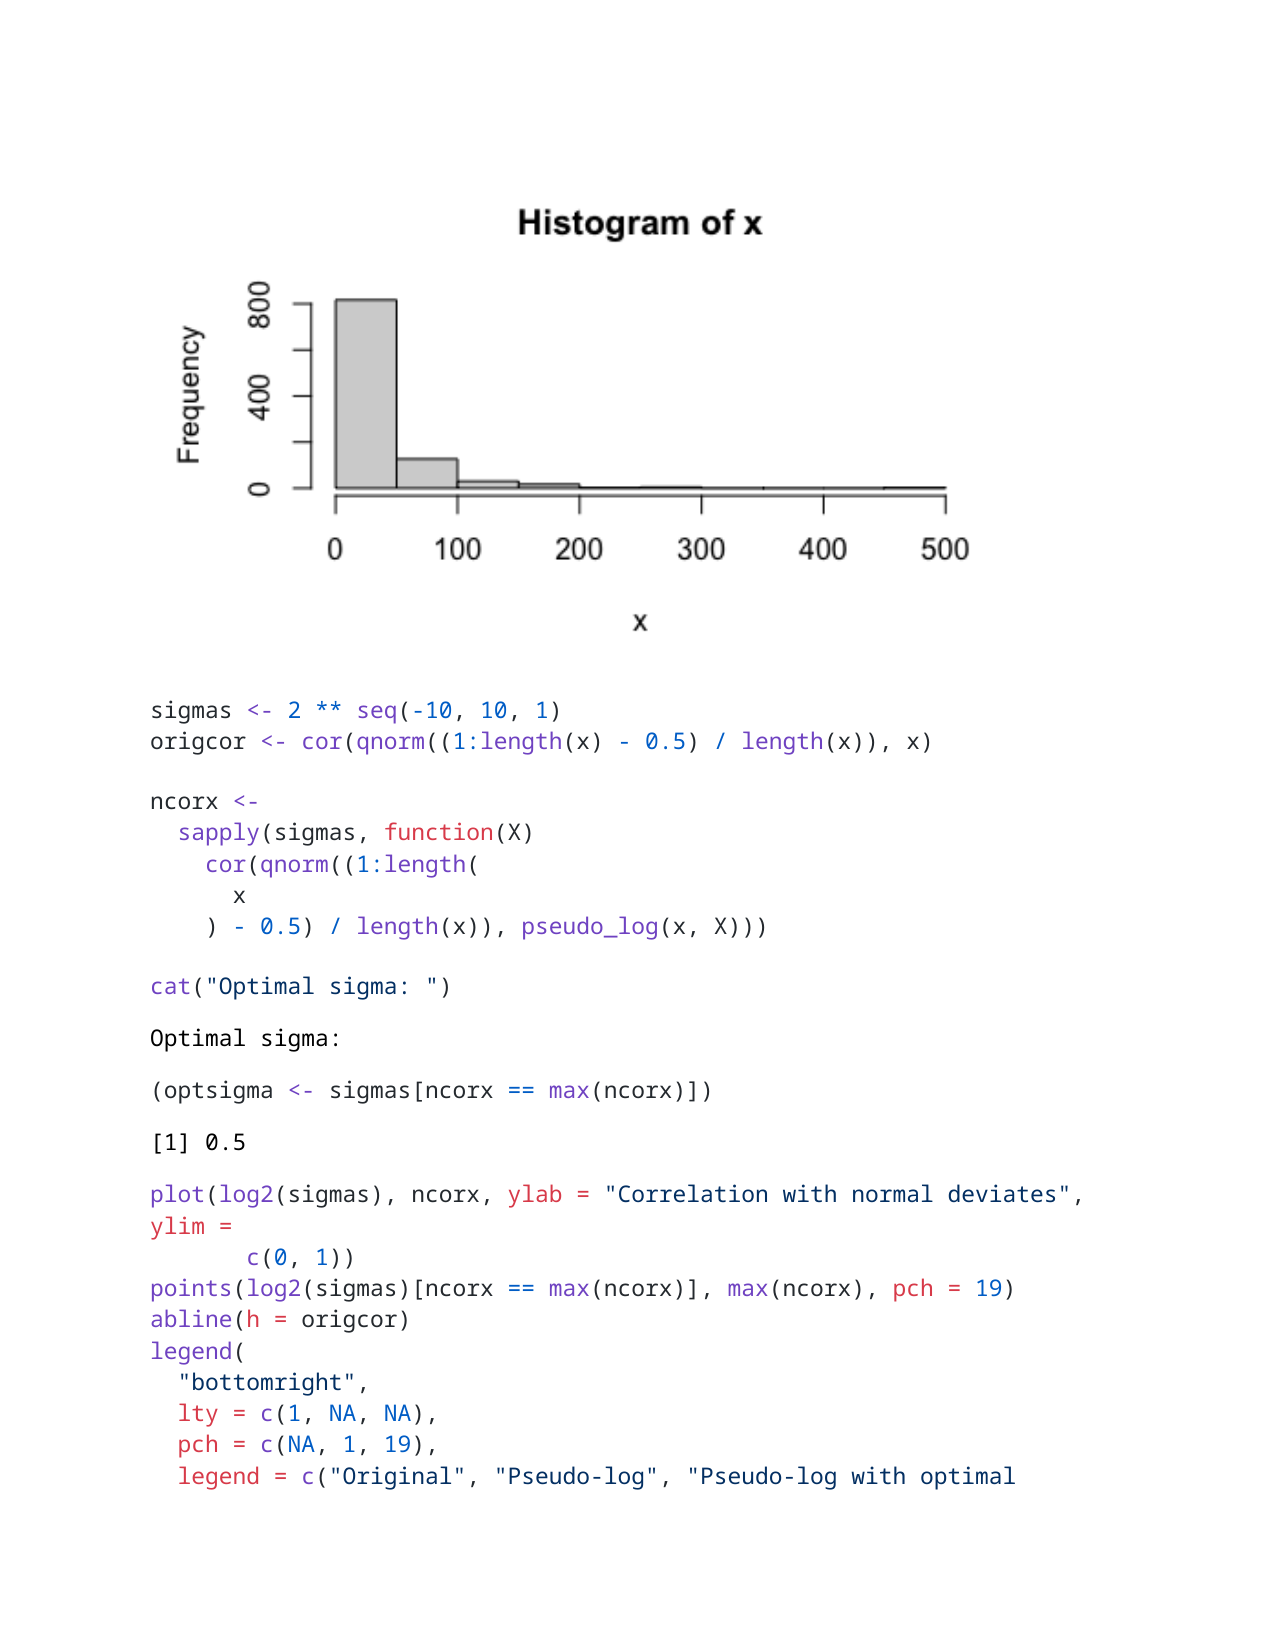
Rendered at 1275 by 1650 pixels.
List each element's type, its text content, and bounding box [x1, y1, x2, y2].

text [150, 1178, 1125, 1491]
text Optimal sigma: [150, 1022, 1125, 1053]
text [1] 0.5 [150, 1126, 1125, 1157]
text (optsigma <- sigmas[ncorx == max(ncorx)]) [150, 1074, 1125, 1105]
picture [168, 150, 1044, 675]
text sigmas <- 2 ** seq(-10, 10, 1) origcor <- cor(qnorm((1:length(x) - 0.5) / length(x)), x) ncorx <- sapply(sigmas, function(X) cor(qnorm((1:length( x ) - 0.5) / length(x)), pseudo_log(x, X))) cat("Optimal sigma: ") [150, 694, 1125, 1001]
